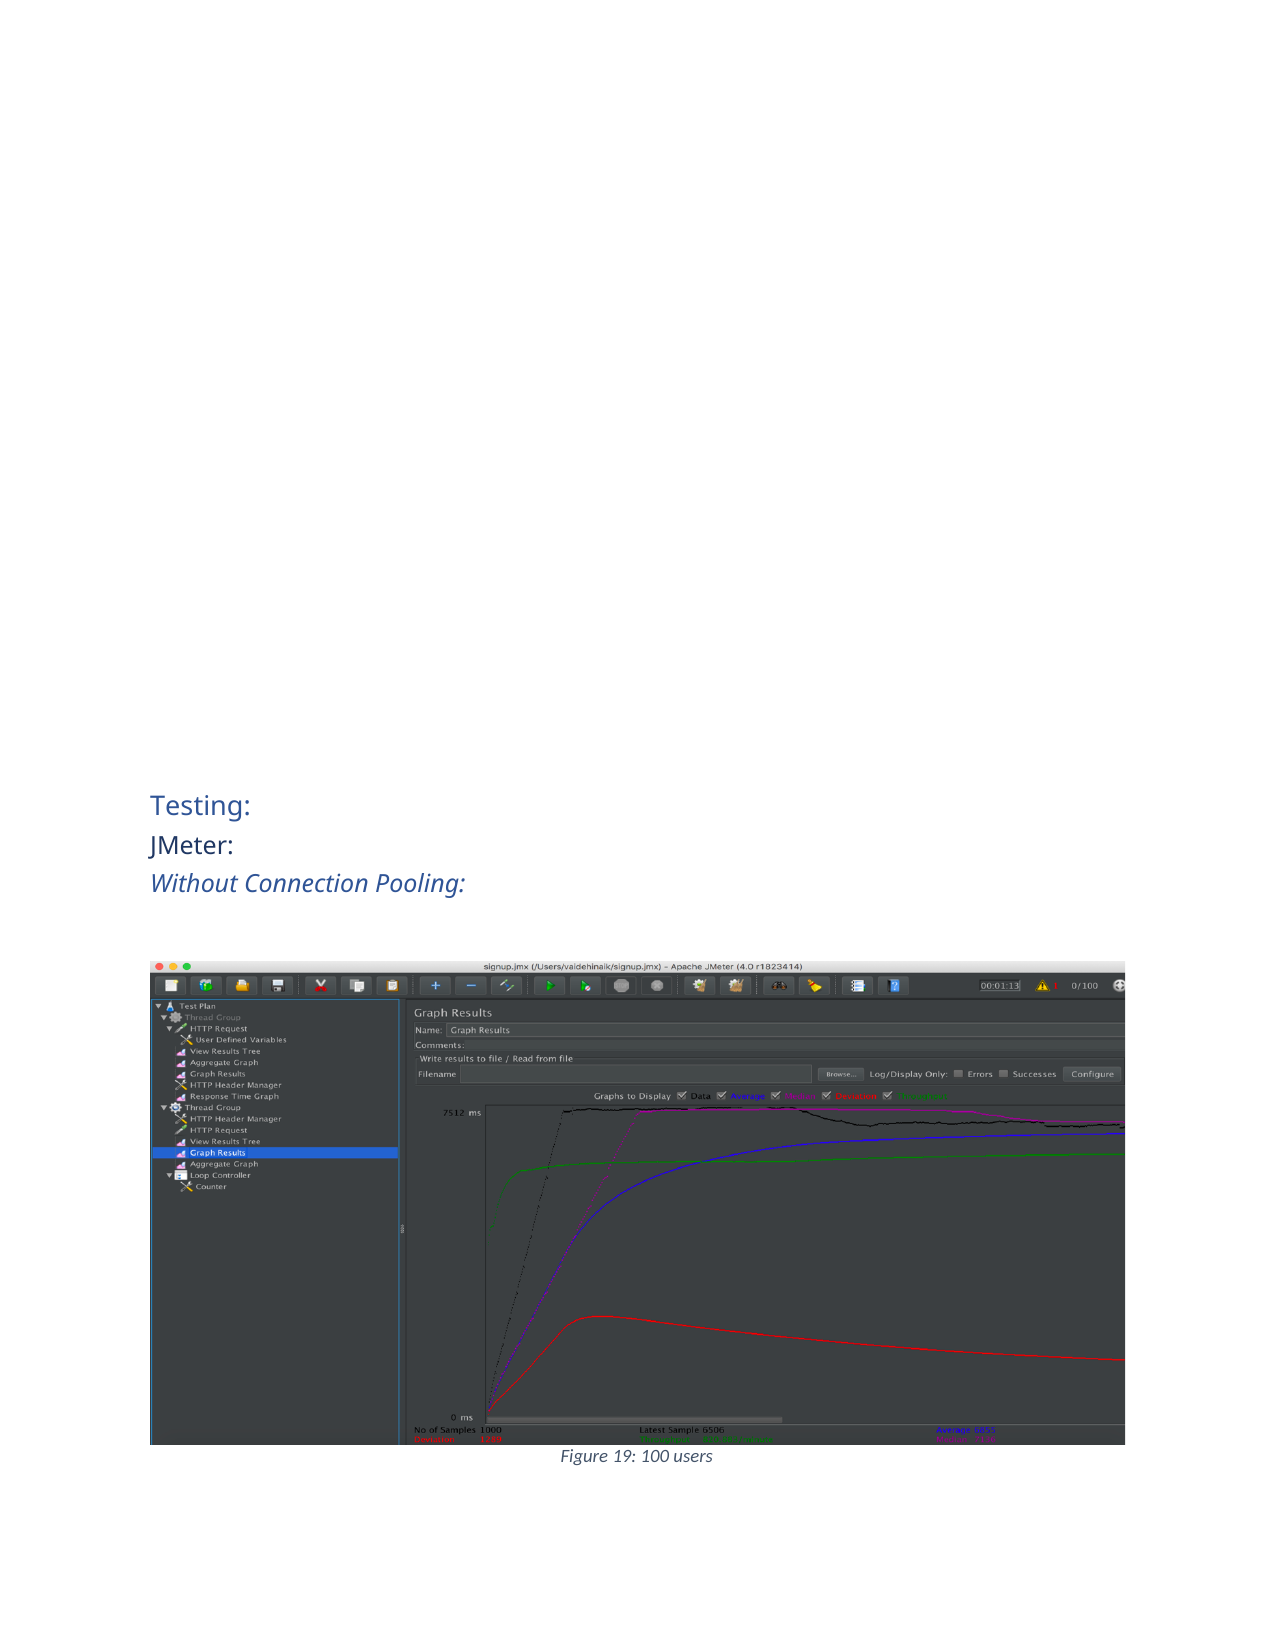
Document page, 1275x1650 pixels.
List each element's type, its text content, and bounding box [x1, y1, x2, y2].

text Figure 19: 100 users [150, 1445, 1125, 1467]
picture [150, 961, 1125, 1445]
subtitle Without Connection Pooling: [150, 866, 1125, 900]
subtitle JMeter: [150, 828, 1125, 862]
subtitle Testing: [150, 787, 1125, 823]
